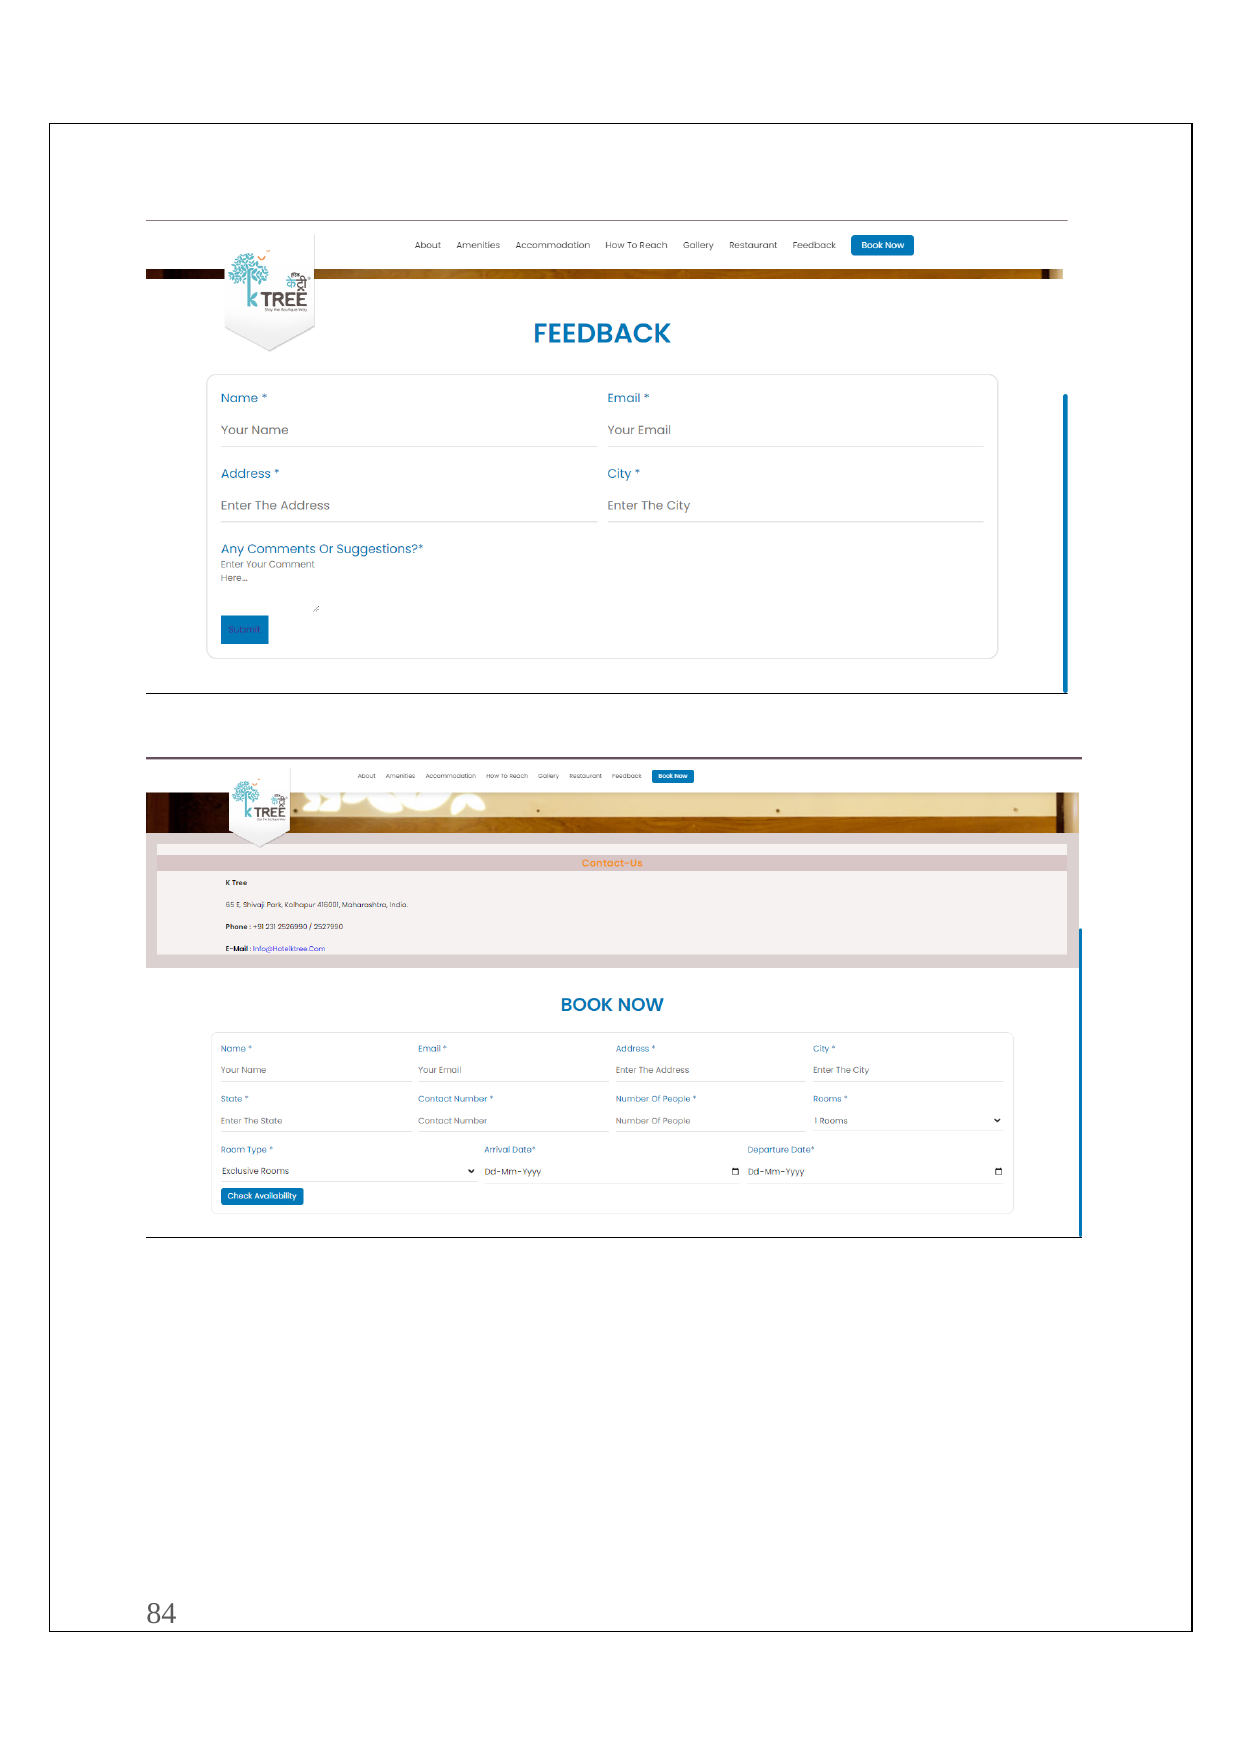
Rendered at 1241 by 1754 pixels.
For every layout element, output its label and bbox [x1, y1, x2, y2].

picture [146, 757, 1082, 1238]
picture [146, 220, 1068, 694]
